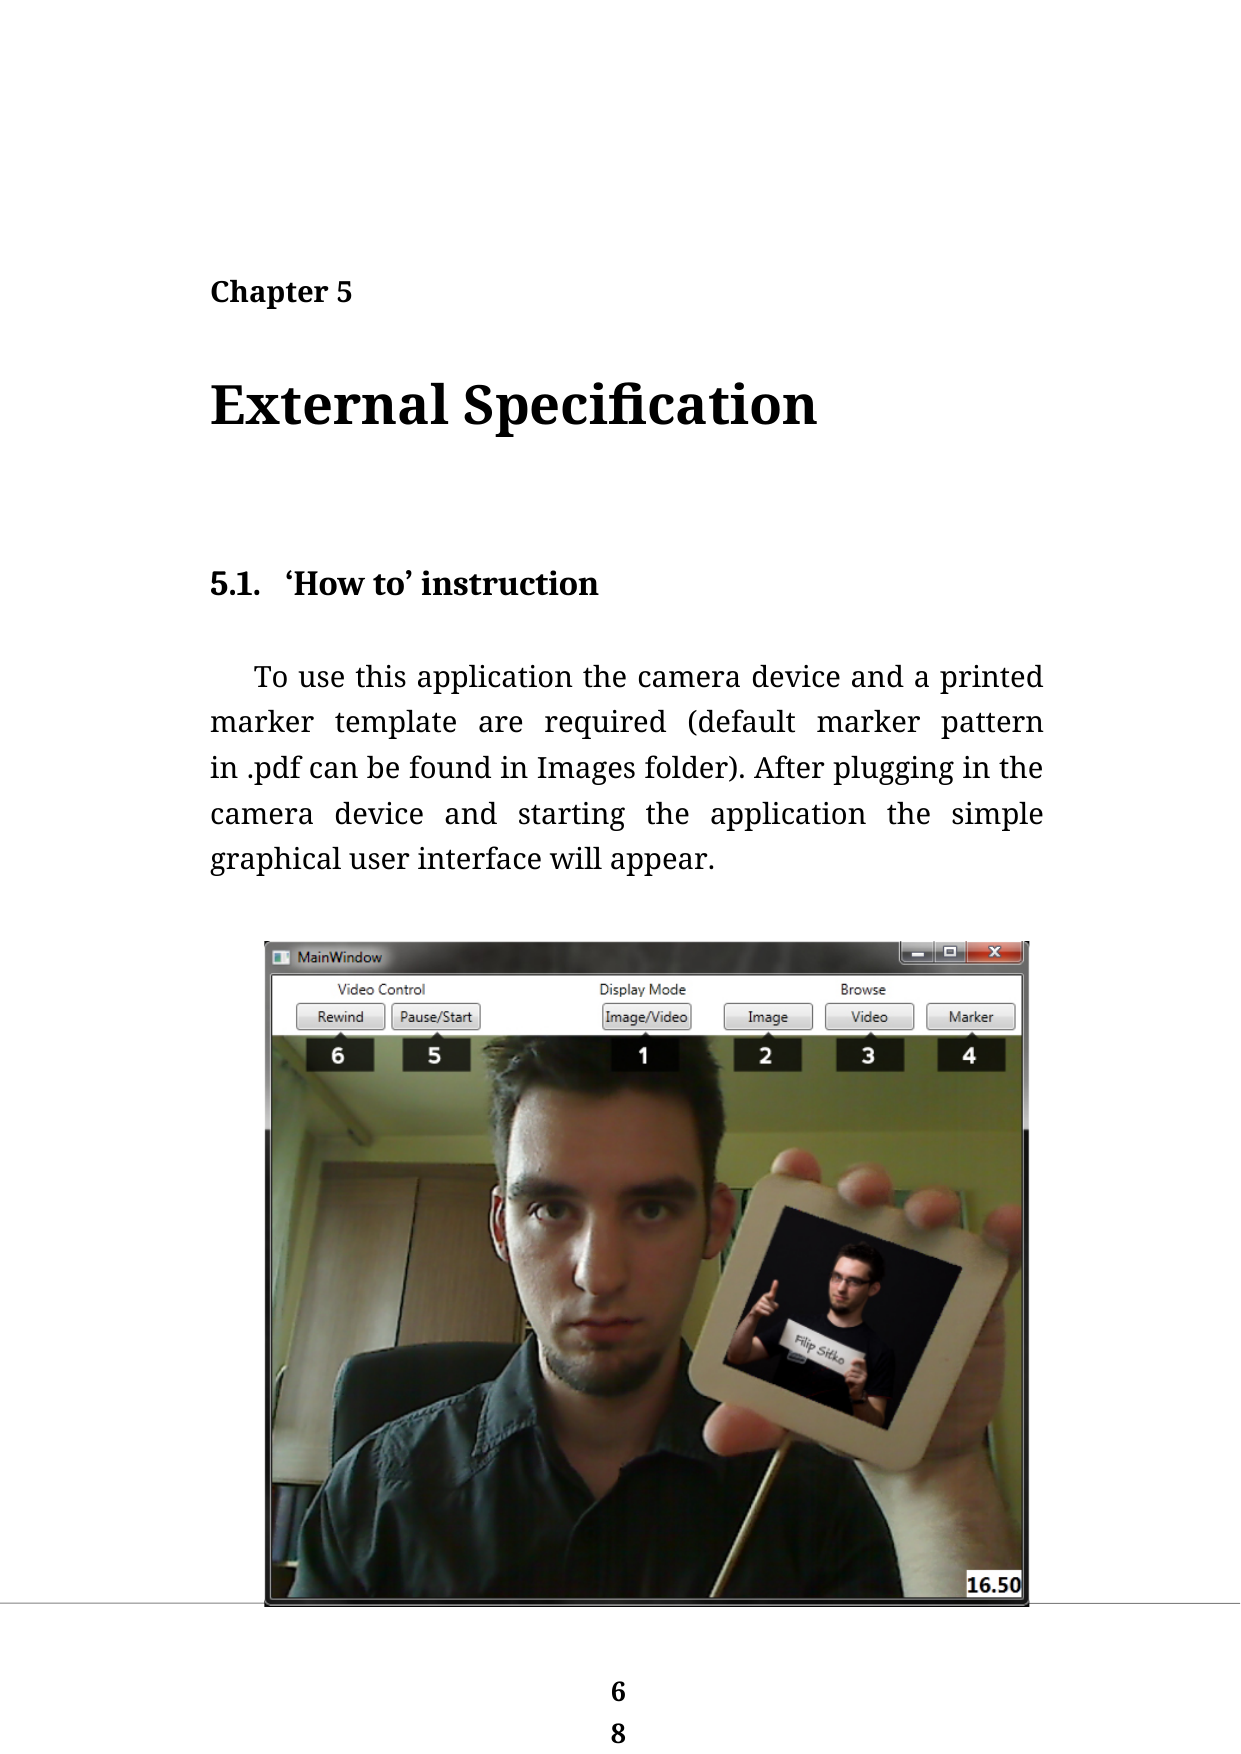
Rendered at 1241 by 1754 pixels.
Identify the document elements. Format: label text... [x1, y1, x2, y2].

text To use this application the camera device and a printed marker template are required (default marker pattern in .pdf can be found in Images folder). After plugging in the camera device and starting the application the simple graphical user interface will appear. [210, 656, 1045, 878]
text Chapter 5 [210, 271, 1045, 311]
picture [264, 941, 1030, 1607]
subtitle External Specification [210, 367, 1045, 441]
subtitle ‘How to’ instruction [210, 564, 1045, 604]
